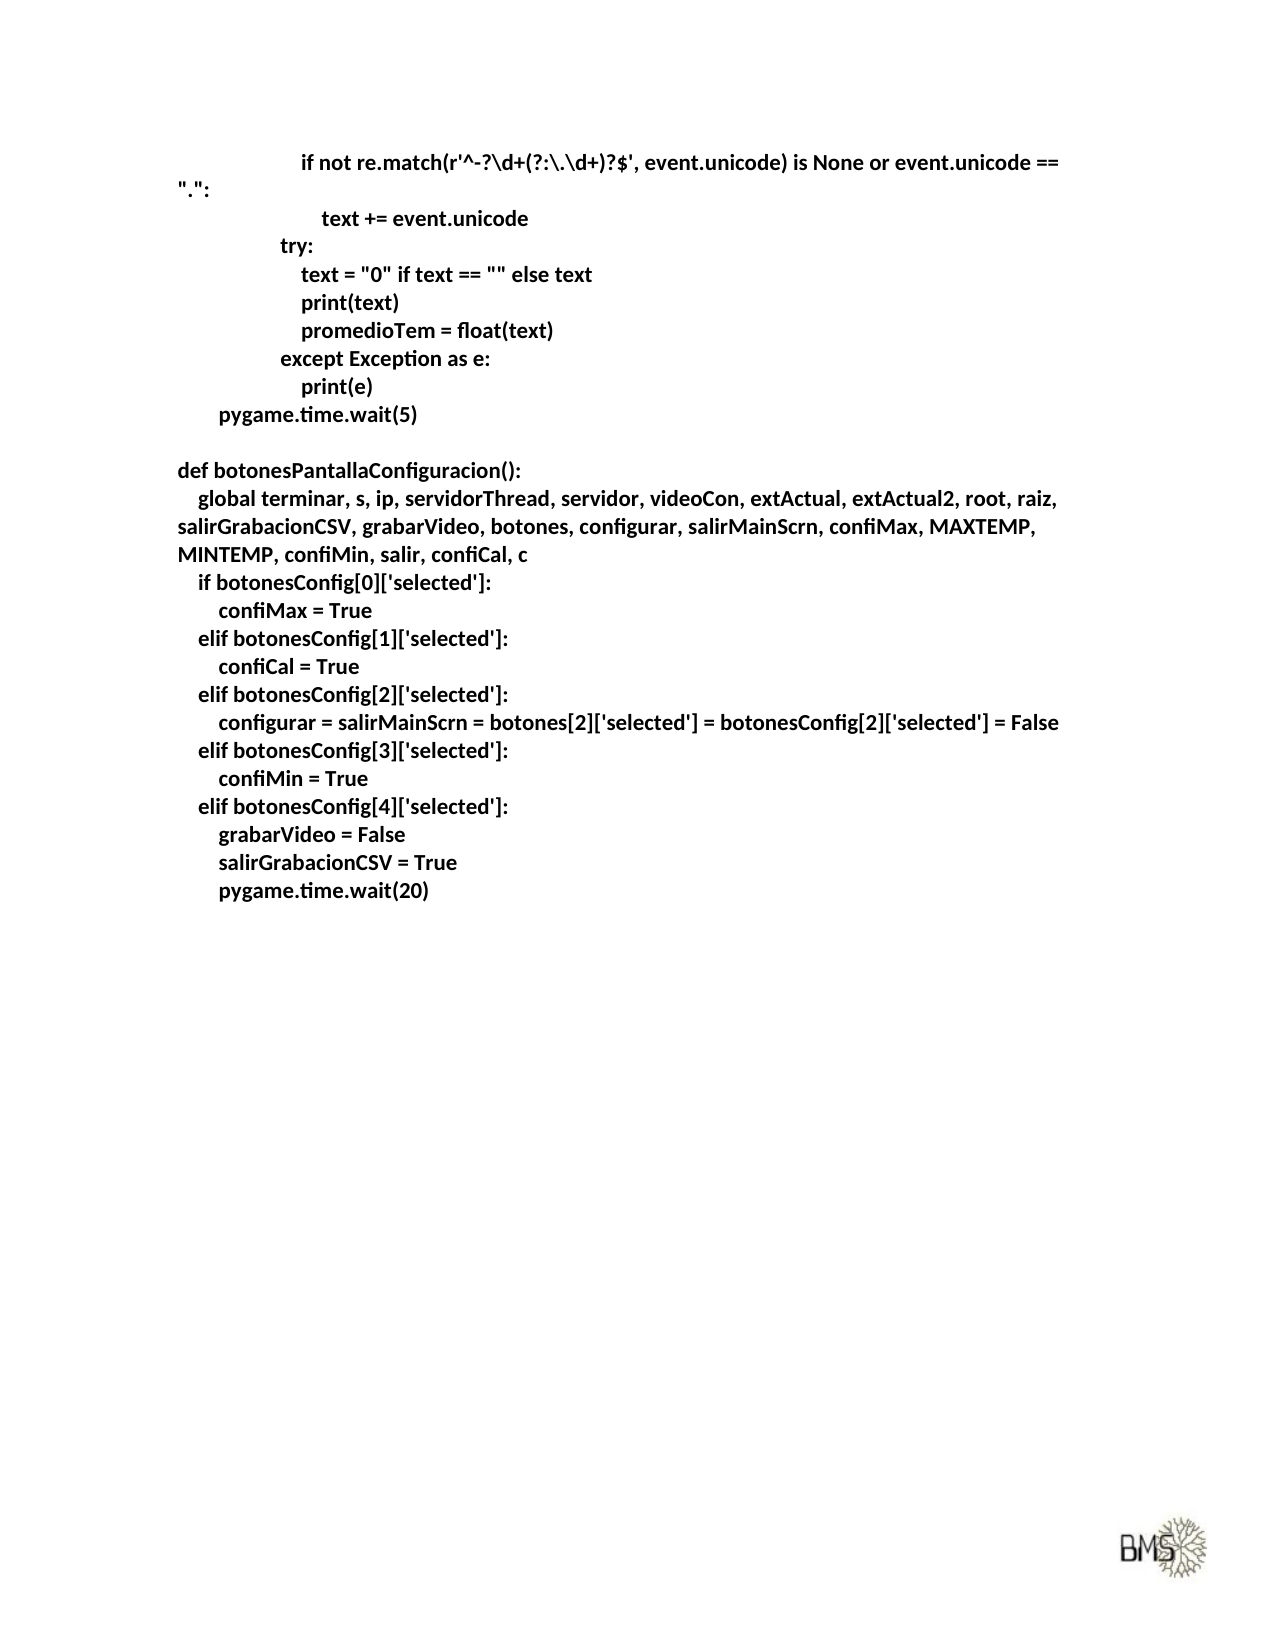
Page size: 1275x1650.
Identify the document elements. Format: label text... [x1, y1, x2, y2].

text pygame.time.wait(5) [177, 400, 1098, 428]
text pygame.time.wait(20) [177, 876, 1098, 904]
text elif botonesConfig[3]['selected']: [177, 736, 1098, 764]
text salirGrabacionCSV = True [177, 848, 1098, 876]
text elif botonesConfig[2]['selected']: [177, 680, 1098, 708]
text global terminar, s, ip, servidorThread, servidor, videoCon, extActual, extActual2, root, raiz, salirGrabacionCSV, grabarVideo, botones, configurar, salirMainScrn, confiMax, MAXTEMP, MINTEMP, confiMin, salir, confiCal, c [177, 484, 1098, 568]
text elif botonesConfig[1]['selected']: [177, 624, 1098, 652]
text print(text) [177, 288, 1098, 316]
text confiCal = True [177, 652, 1098, 680]
text confiMax = True [177, 596, 1098, 624]
text text = "0" if text == "" else text [177, 260, 1098, 288]
text def botonesPantallaConfiguracion(): [177, 456, 1098, 484]
text configurar = salirMainScrn = botones[2]['selected'] = botonesConfig[2]['selected'] = False [177, 708, 1098, 736]
text confiMin = True [177, 764, 1098, 792]
text elif botonesConfig[4]['selected']: [177, 792, 1098, 820]
text if botonesConfig[0]['selected']: [177, 568, 1098, 596]
text except Exception as e: [177, 344, 1098, 372]
picture [1116, 1502, 1207, 1593]
text if not re.match(r'^-?\d+(?:\.\d+)?$', event.unicode) is None or event.unicode == ".": [177, 148, 1098, 204]
text text += event.unicode [177, 204, 1098, 232]
text promedioTem = float(text) [177, 316, 1098, 344]
text print(e) [177, 372, 1098, 400]
text try: [177, 232, 1098, 260]
text grabarVideo = False [177, 820, 1098, 848]
